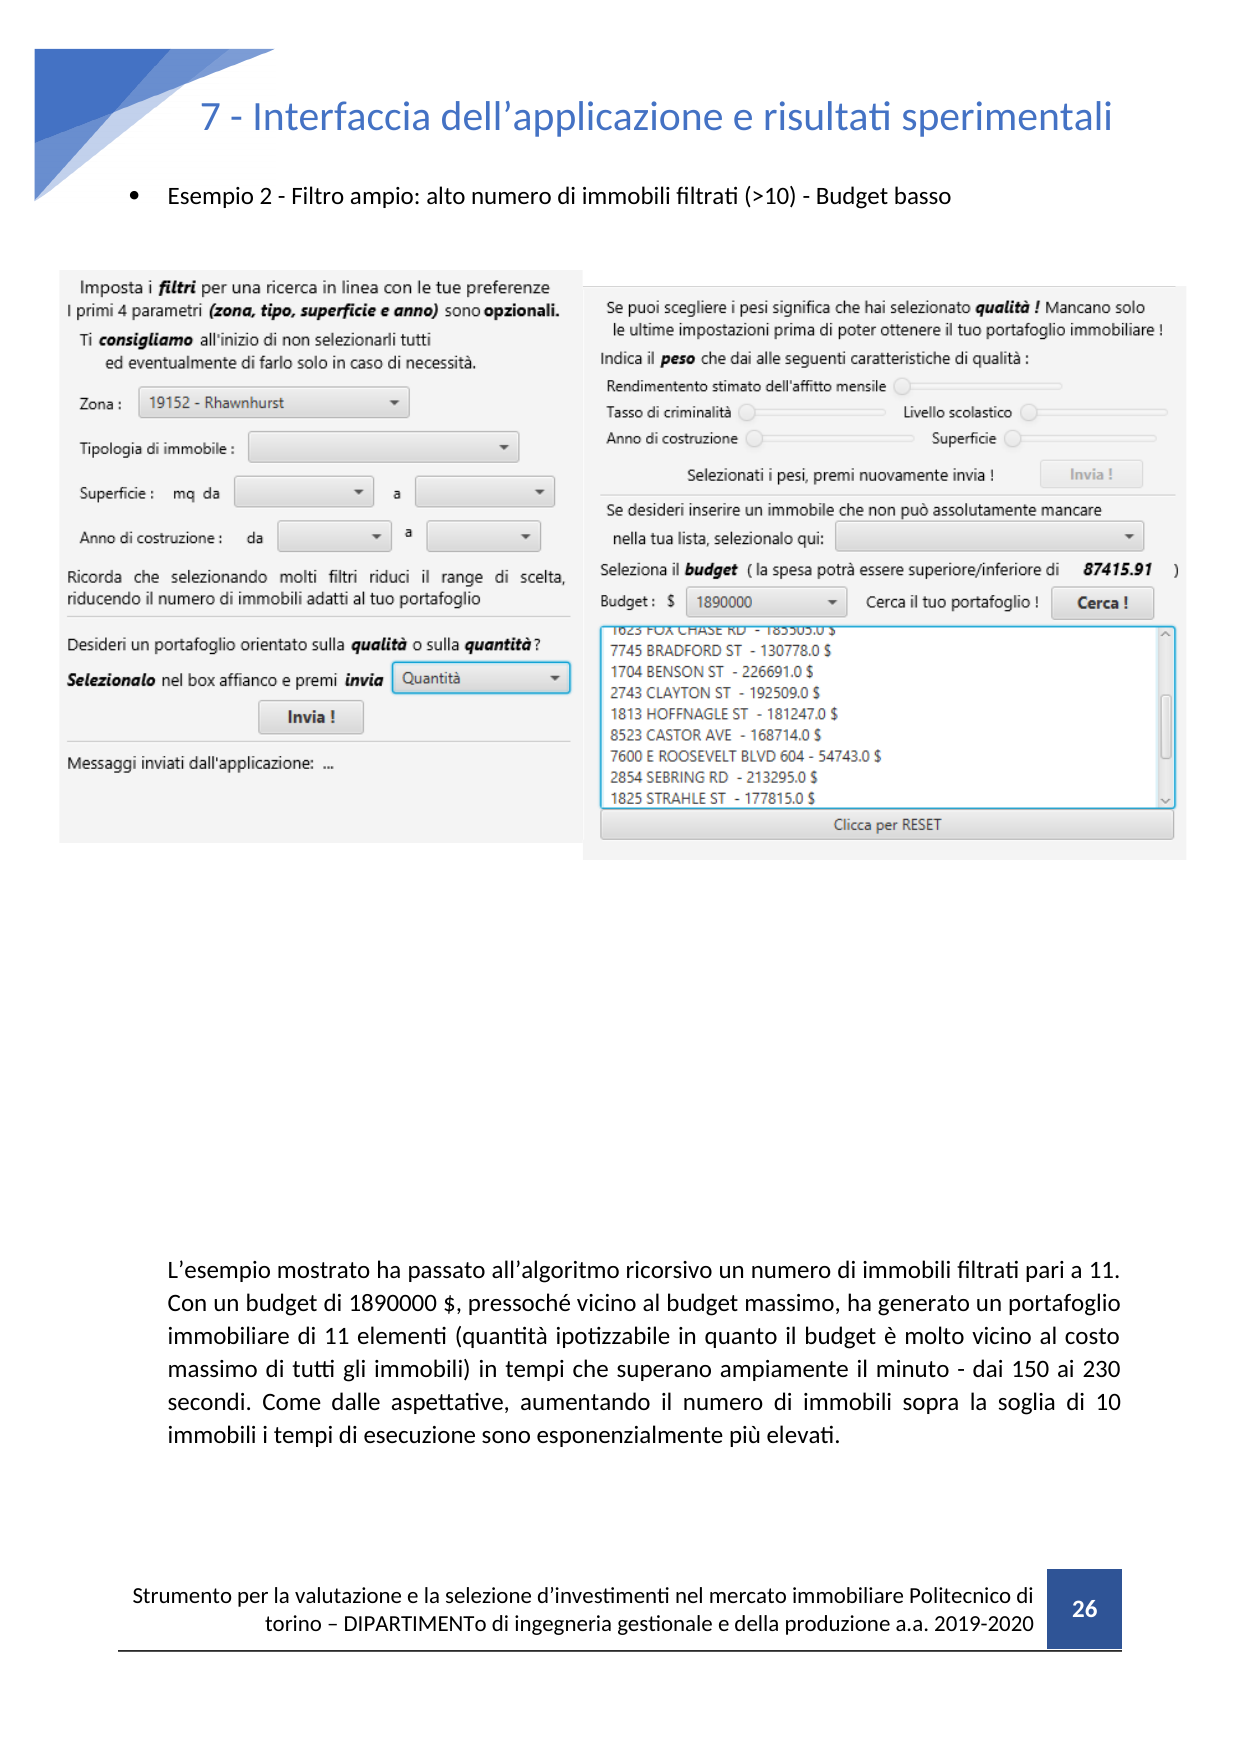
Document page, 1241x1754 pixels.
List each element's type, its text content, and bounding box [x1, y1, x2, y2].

picture [59, 270, 1187, 860]
picture [34, 48, 277, 203]
list Esempio 2 - Filtro ampio: alto numero di immobili filtrati (>10) - Budget basso [130, 181, 1122, 211]
list L’esempio mostrato ha passato all’algoritmo ricorsivo un numero di immobili filtrati pari a 11. Con un budget di 1890000 $, pressoché vicino al budget massimo, ha generato un portafoglio immobiliare di 11 elementi (quantità ipotizzabile in quanto il budget è molto vicino al costo massimo di tutti gli immobili) in tempi che superano ampiamente il minuto - dai 150 ai 230 secondi. Come dalle aspettative, aumentando il numero di immobili sopra la soglia di 10 immobili i tempi di esecuzione sono esponenzialmente più elevati. [167, 1255, 1122, 1450]
